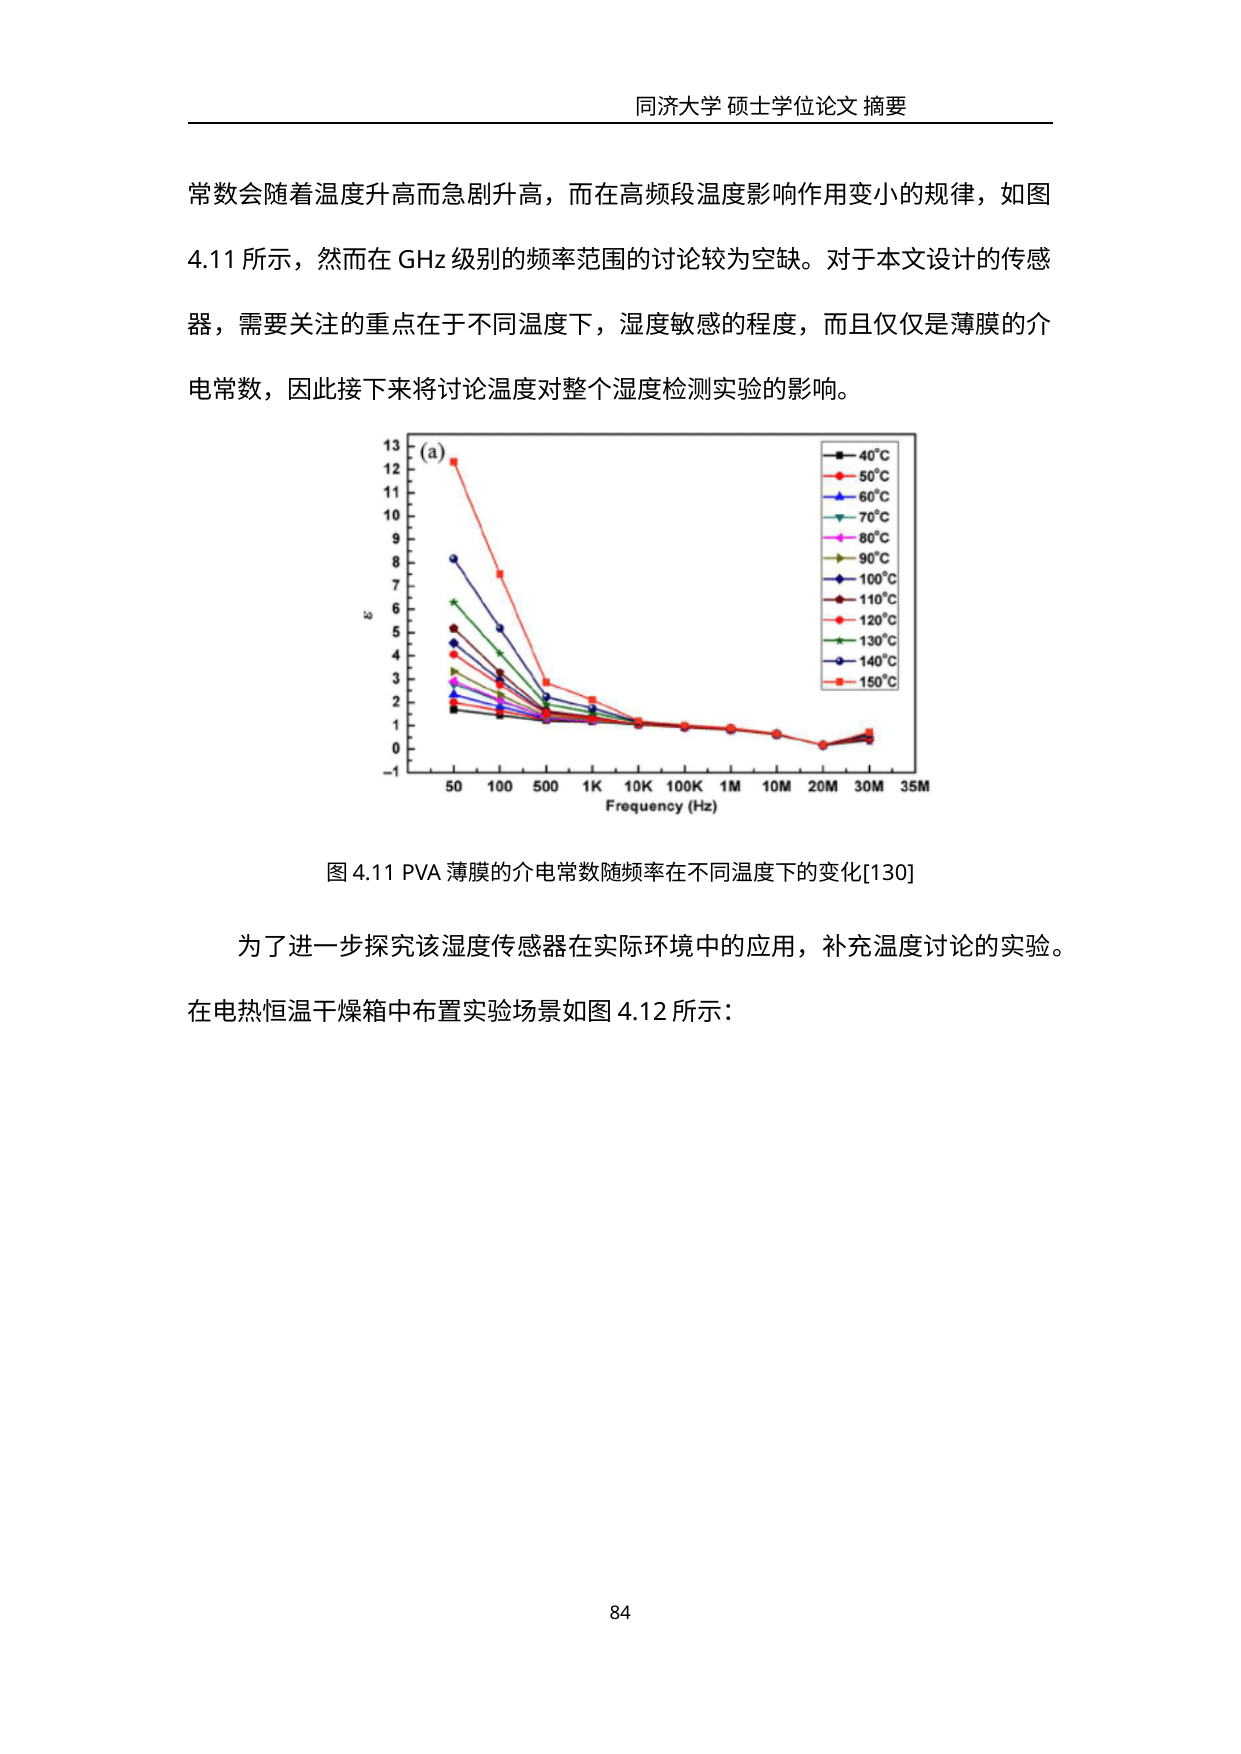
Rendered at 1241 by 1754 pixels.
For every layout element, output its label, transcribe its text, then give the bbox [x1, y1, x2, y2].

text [187, 160, 1053, 420]
text 图4.11 PVA 薄膜的介电常数随频率在不同温度下的变化[130] [187, 855, 1053, 887]
picture [357, 419, 933, 817]
text 为了进一步探究该湿度传感器在实际环境中的应用，补充温度讨论的实验。在电热恒温干燥箱中布置实验场景如图4.12所示： [187, 912, 1053, 1042]
